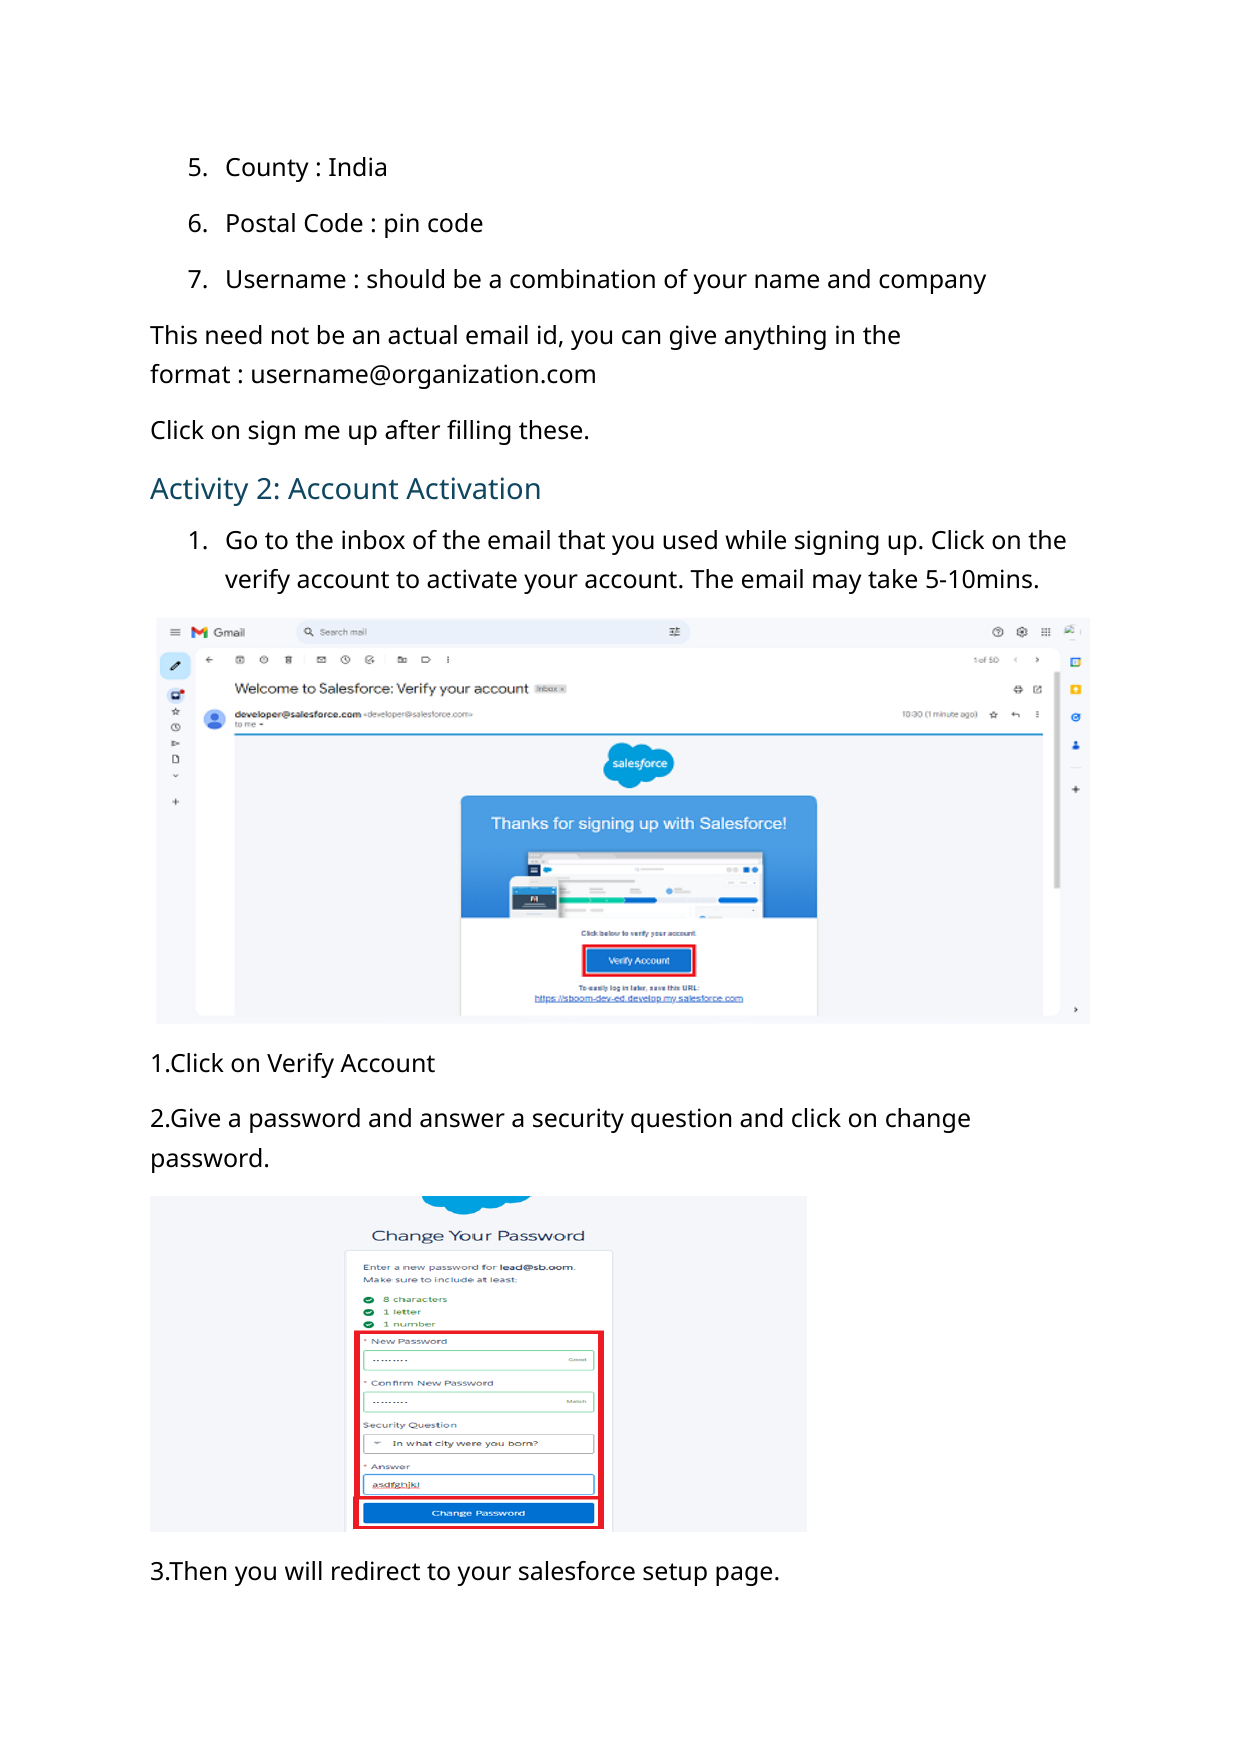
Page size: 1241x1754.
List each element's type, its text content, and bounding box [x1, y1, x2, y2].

picture [150, 1196, 889, 1532]
text 2.Give a password and answer a security question and click on change password. [150, 1101, 1090, 1174]
text This need not be an actual email id, you can give anything in the format : username@organization.com [150, 317, 1090, 391]
picture [156, 617, 1091, 1024]
list Go to the inbox of the email that you used while signing up. Click on the verify account to activate your account. The email may take 5-10mins. [187, 522, 1090, 596]
text 3.Then you will redirect to your salesforce setup page. [150, 1554, 1090, 1588]
text Click on sign me up after filling these. [150, 412, 1090, 447]
list Postal Code : pin code [187, 206, 1090, 240]
list County : India [187, 150, 1090, 184]
subtitle Activity 2: Account Activation [150, 468, 1090, 508]
list Username : should be a combination of your name and company [187, 262, 1090, 296]
text 1.Click on Verify Account [150, 1045, 1090, 1079]
